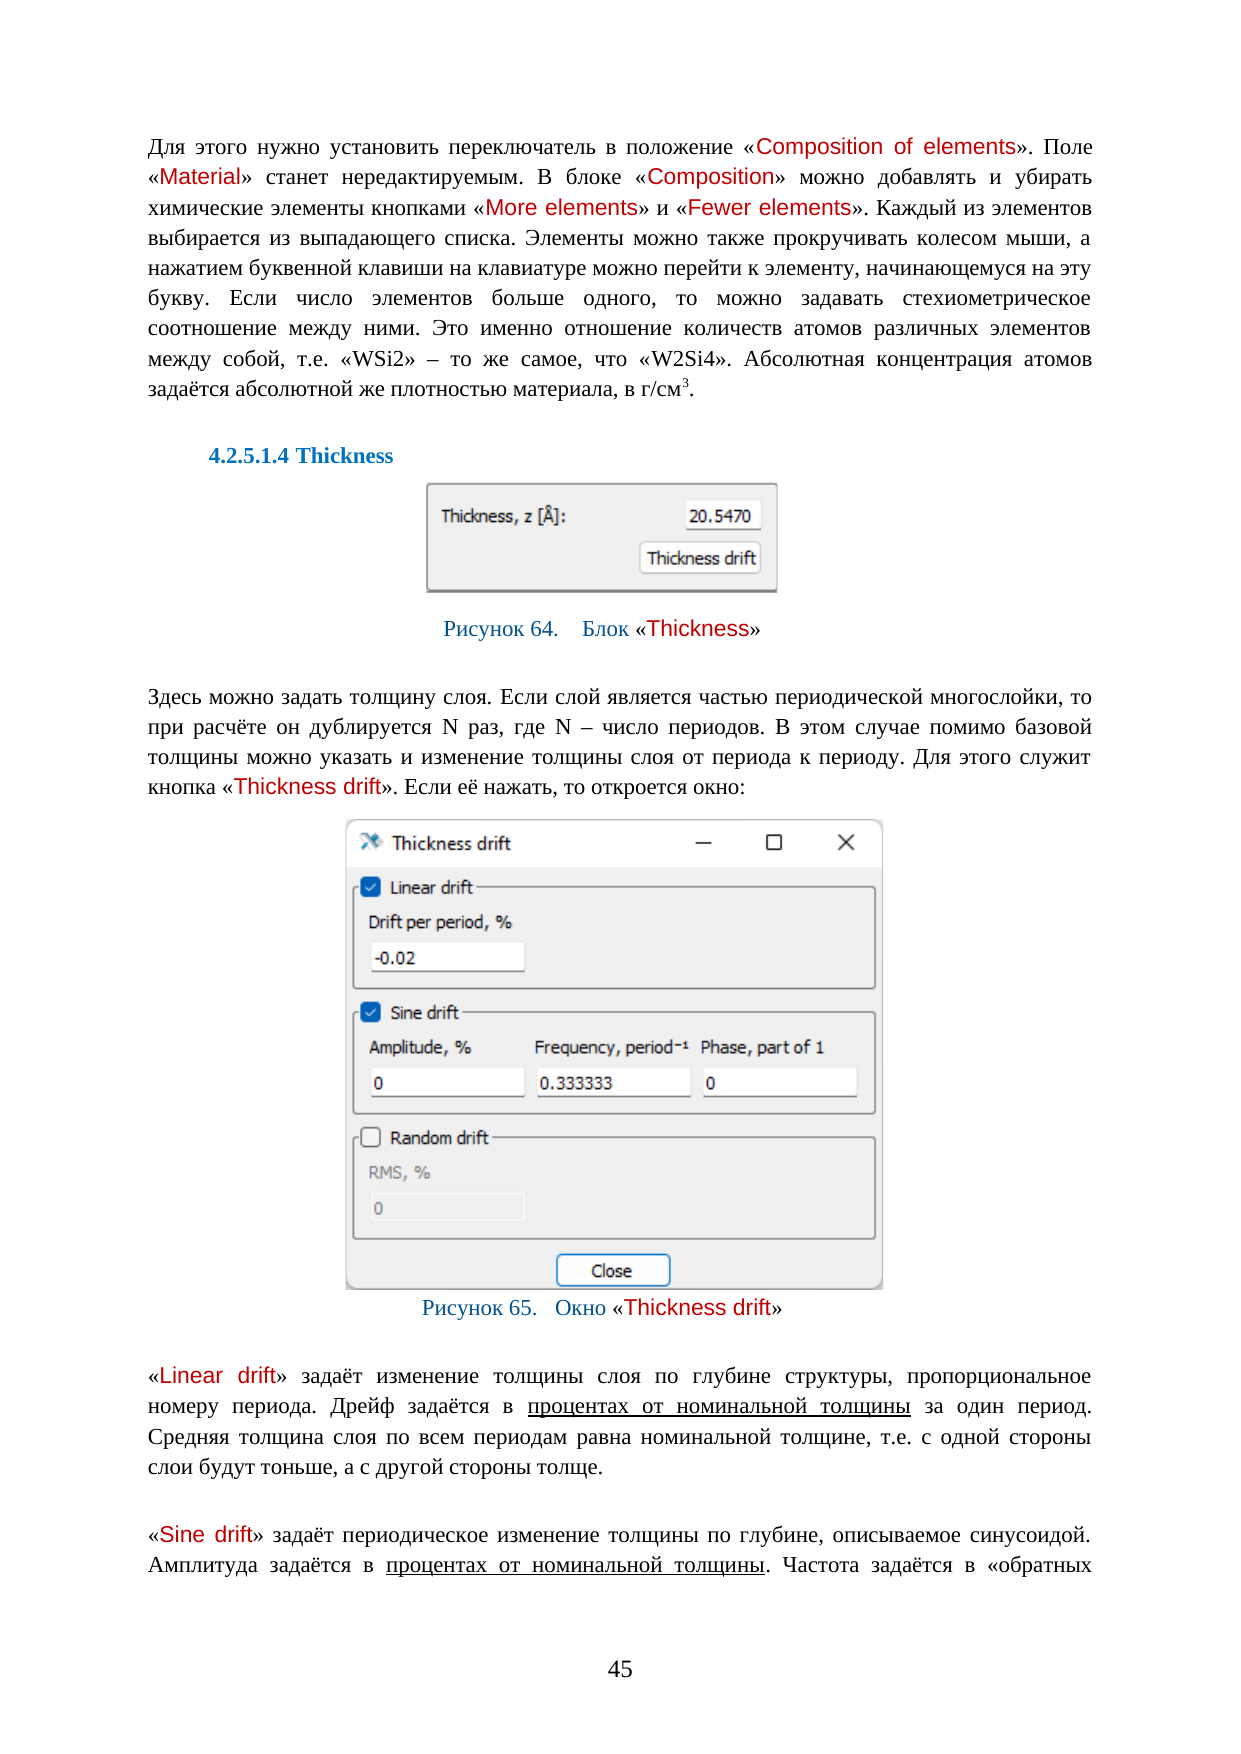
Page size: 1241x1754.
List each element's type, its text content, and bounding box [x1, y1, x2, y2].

text «Linear drift» задаёт изменение толщины слоя по глубине структуры, пропорциональное номеру периода. Дрейф задаётся в процентах от номинальной толщины за один период. Средняя толщина слоя по всем периодам равна номинальной толщине, т.е. с одной стороны слои будут тоньше, а с другой стороны толще. [148, 1362, 1093, 1479]
picture [345, 819, 884, 1290]
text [148, 1521, 1093, 1577]
picture [426, 481, 778, 593]
text Для этого нужно установить переключатель в положение «Composition of elements». Поле «Material» станет нередактируемым. В блоке «Composition» можно добавлять и убирать химические элементы кнопками «More elements» и «Fewer elements». Каждый из элементов выбирается из выпадающего списка. Элементы можно также прокручивать колесом мыши, а нажатием буквенной клавиши на клавиатуре можно перейти к элементу, начинающемуся на эту букву. Если число элементов больше одного, то можно задавать стехиометрическое соотношение между ними. Это именно отношение количеств атомов различных элементов между собой, т.е. «WSi2» – то же самое, что «W2Si4». Абсолютная концентрация атомов задаётся абсолютной же плотностью материала, в г/см3. [148, 133, 1093, 401]
text Здесь можно задать толщину слоя. Если слой является частью периодической многослойки, то при расчёте он дублируется N раз, где N – число периодов. В этом случае помимо базовой толщины можно указать и изменение толщины слоя от периода к периоду. Для этого служит кнопка «Thickness drift». Если её нажать, то откроется окно: [148, 683, 1093, 800]
subtitle Thickness [209, 443, 1093, 469]
